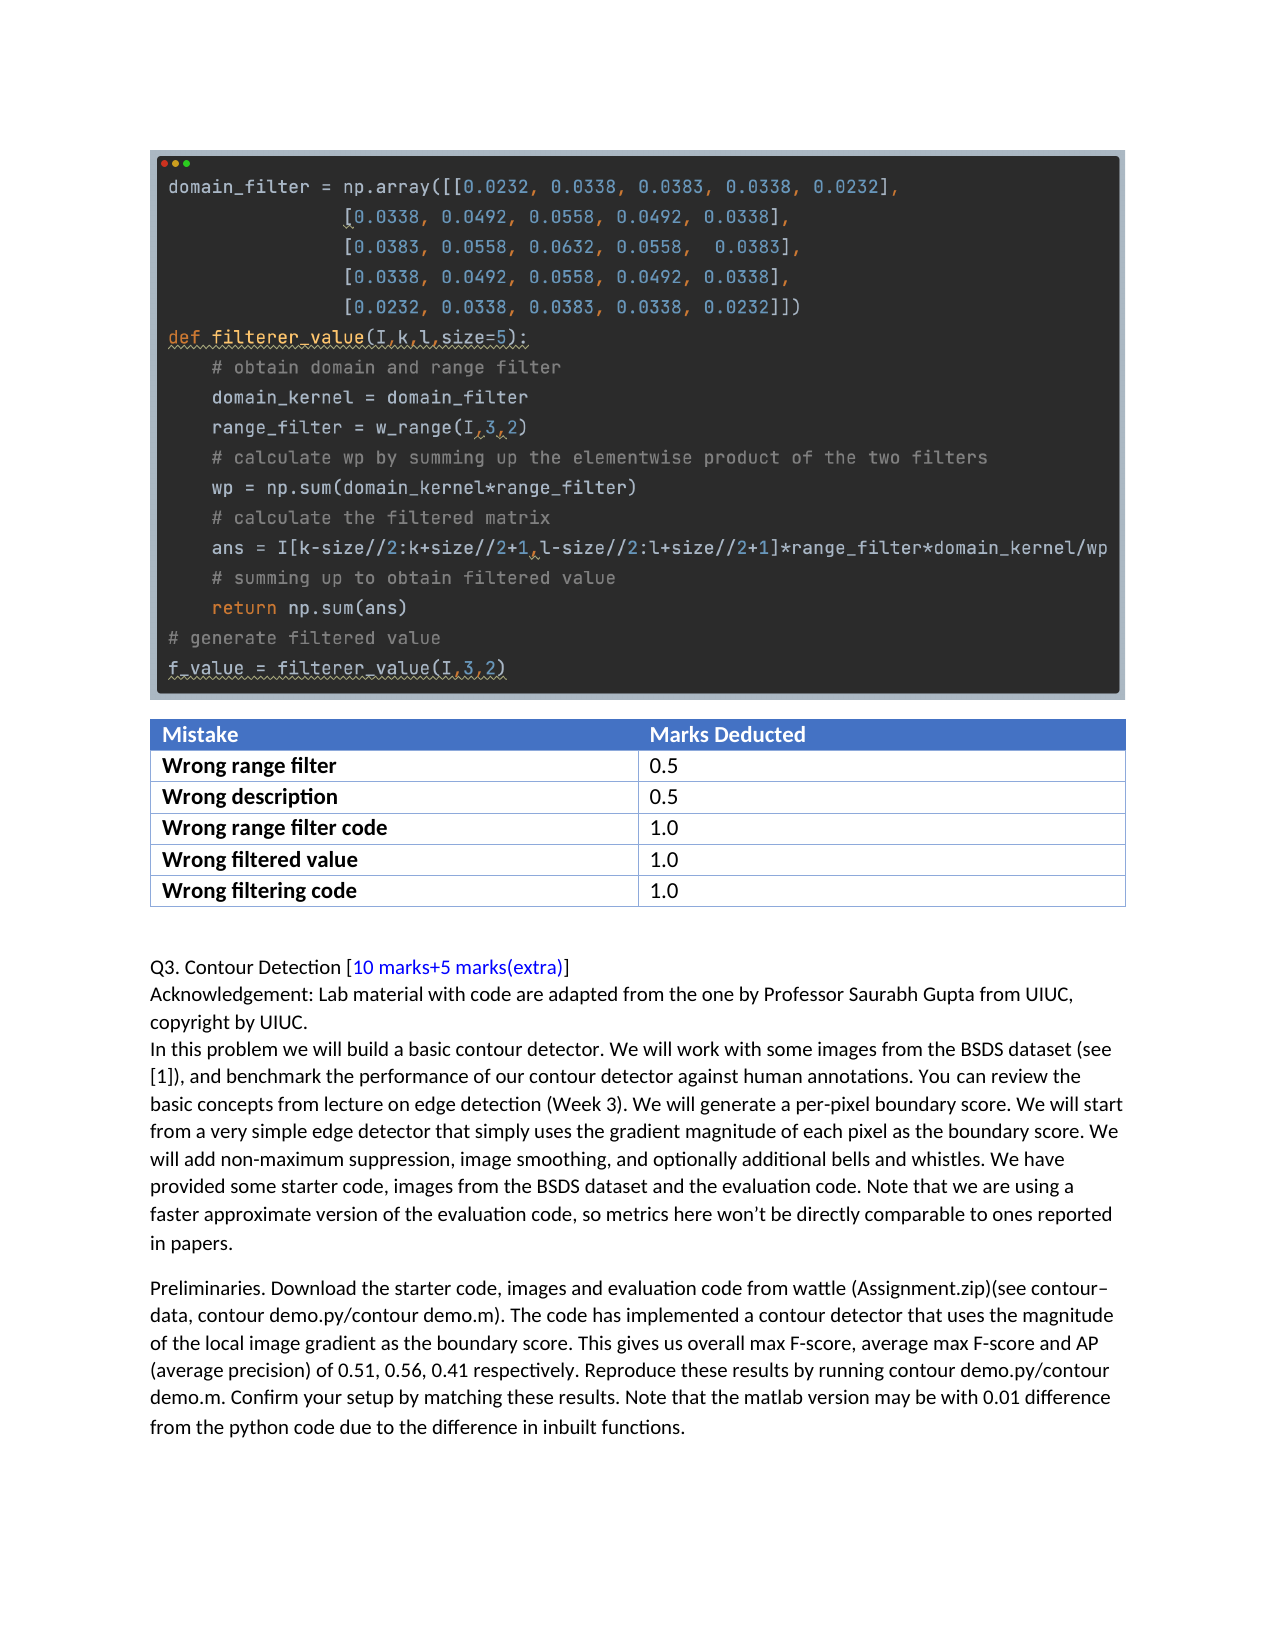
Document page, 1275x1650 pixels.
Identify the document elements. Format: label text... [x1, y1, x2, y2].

table_cell Wrong description [151, 782, 638, 812]
table_header Marks Deducted [639, 720, 1125, 750]
table_cell Wrong filtered value [151, 845, 638, 875]
table_cell Wrong range filter [151, 751, 638, 781]
table_cell Wrong range filter code [151, 814, 638, 844]
table_cell 1.0 [639, 845, 1125, 875]
text Preliminaries. Download the starter code, images and evaluation code from wattle (Assignment.zip)(see contour–data, contour demo.py/contour demo.m). The code has implemented a contour detector that uses the magnitude of the local image gradient as the boundary score. This gives us overall max F-score, average max F-score and AP (average precision) of 0.51, 0.56, 0.41 respectively. Reproduce these results by running contour demo.py/contour demo.m. Confirm your setup by matching these results. Note that the matlab version may be with 0.01 difference from the python code due to the difference in inbuilt functions. [150, 1275, 1125, 1440]
table_cell Wrong filtering code [151, 876, 638, 906]
text Q3. Contour Detection [10 marks+5 marks(extra)] Acknowledgement: Lab material with code are adapted from the one by Professor Saurabh Gupta from UIUC, copyright by UIUC. In this problem we will build a basic contour detector. We will work with some images from the BSDS dataset (see [1]), and benchmark the performance of our contour detector against human annotations. You can review the basic concepts from lecture on edge detection (Week 3). We will generate a per-pixel boundary score. We will start from a very simple edge detector that simply uses the gradient magnitude of each pixel as the boundary score. We will add non-maximum suppression, image smoothing, and optionally additional bells and whistles. We have provided some starter code, images from the BSDS dataset and the evaluation code. Note that we are using a faster approximate version of the evaluation code, so metrics here won’t be directly comparable to ones reported in papers. [150, 954, 1125, 1256]
table_cell 1.0 [639, 876, 1125, 906]
table_cell 1.0 [639, 814, 1125, 844]
picture [150, 150, 1125, 700]
table_cell 0.5 [639, 751, 1125, 781]
table_cell 0.5 [639, 782, 1125, 812]
table_header Mistake [151, 720, 638, 750]
